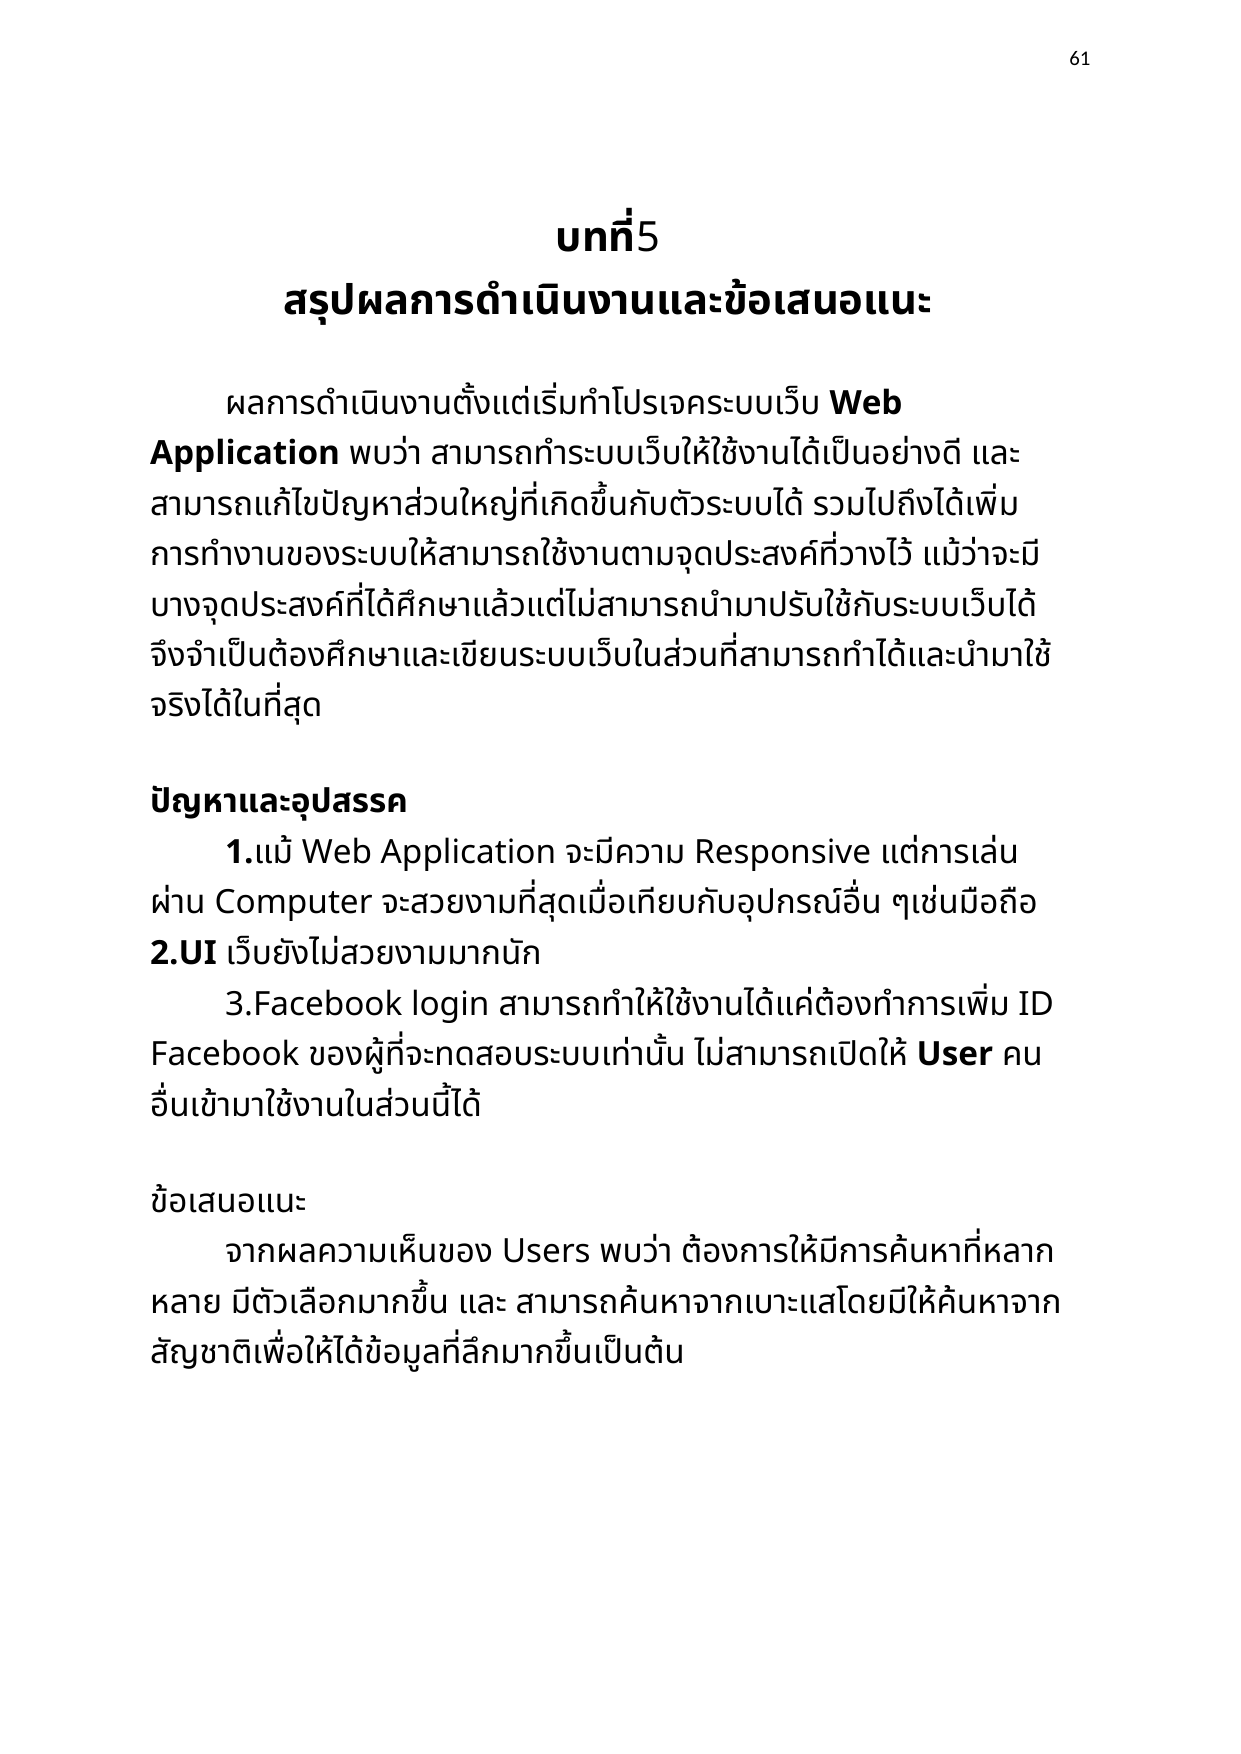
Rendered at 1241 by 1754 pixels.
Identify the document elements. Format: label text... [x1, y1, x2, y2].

text จากผลความเห็นของ Users พบว่า ต้องการให้มีการค้นหาที่หลากหลาย มีตัวเลือกมากขึ้น และ สามารถค้นหาจากเบาะแสโดยมีให้ค้นหาจากสัญชาติเพื่อให้ได้ข้อมูลที่ลึกมากขึ้นเป็นต้น [150, 1227, 1065, 1378]
text ปัญหาและอุปสรรค [150, 777, 1065, 828]
text ผลการดำเนินงานตั้งแต่เริ่มทำโปรเจคระบบเว็บ Web Application พบว่า สามารถทำระบบเว็บให้ใช้งานได้เป็นอย่างดี และสามารถแก้ไขปัญหาส่วนใหญ่ที่เกิดขึ้นกับตัวระบบได้ รวมไปถึงได้เพิ่มการทำงานของระบบให้สามารถใช้งานตามจุดประสงค์ที่วางไว้ แม้ว่าจะมีบางจุดประสงค์ที่ได้ศึกษาแล้วแต่ไม่สามารถนำมาปรับใช้กับระบบเว็บได้จึงจำเป็นต้องศึกษาและเขียนระบบเว็บในส่วนที่สามารถทำได้และนำมาใช้จริงได้ในที่สุด [150, 378, 1065, 732]
text 1.แม้ Web Application จะมีความ Responsive แต่การเล่นผ่าน Computer จะสวยงามที่สุดเมื่อเทียบกับอุปกรณ์อื่น ๆเช่นมือถือ [150, 828, 1065, 929]
text 2.UI เว็บยังไม่สวยงามมากนัก [150, 929, 1065, 979]
text ข้อเสนอแนะ [150, 1177, 1065, 1227]
text บทที่5 [150, 207, 1065, 270]
text สรุปผลการดำเนินงานและข้อเสนอแนะ [150, 270, 1065, 333]
text 3.Facebook login สามารถทำให้ใช้งานได้แค่ต้องทำการเพิ่ม ID Facebook ของผู้ที่จะทดสอบระบบเท่านั้น ไม่สามารถเปิดให้ User คนอื่นเข้ามาใช้งานในส่วนนี้ได้ [150, 979, 1065, 1131]
